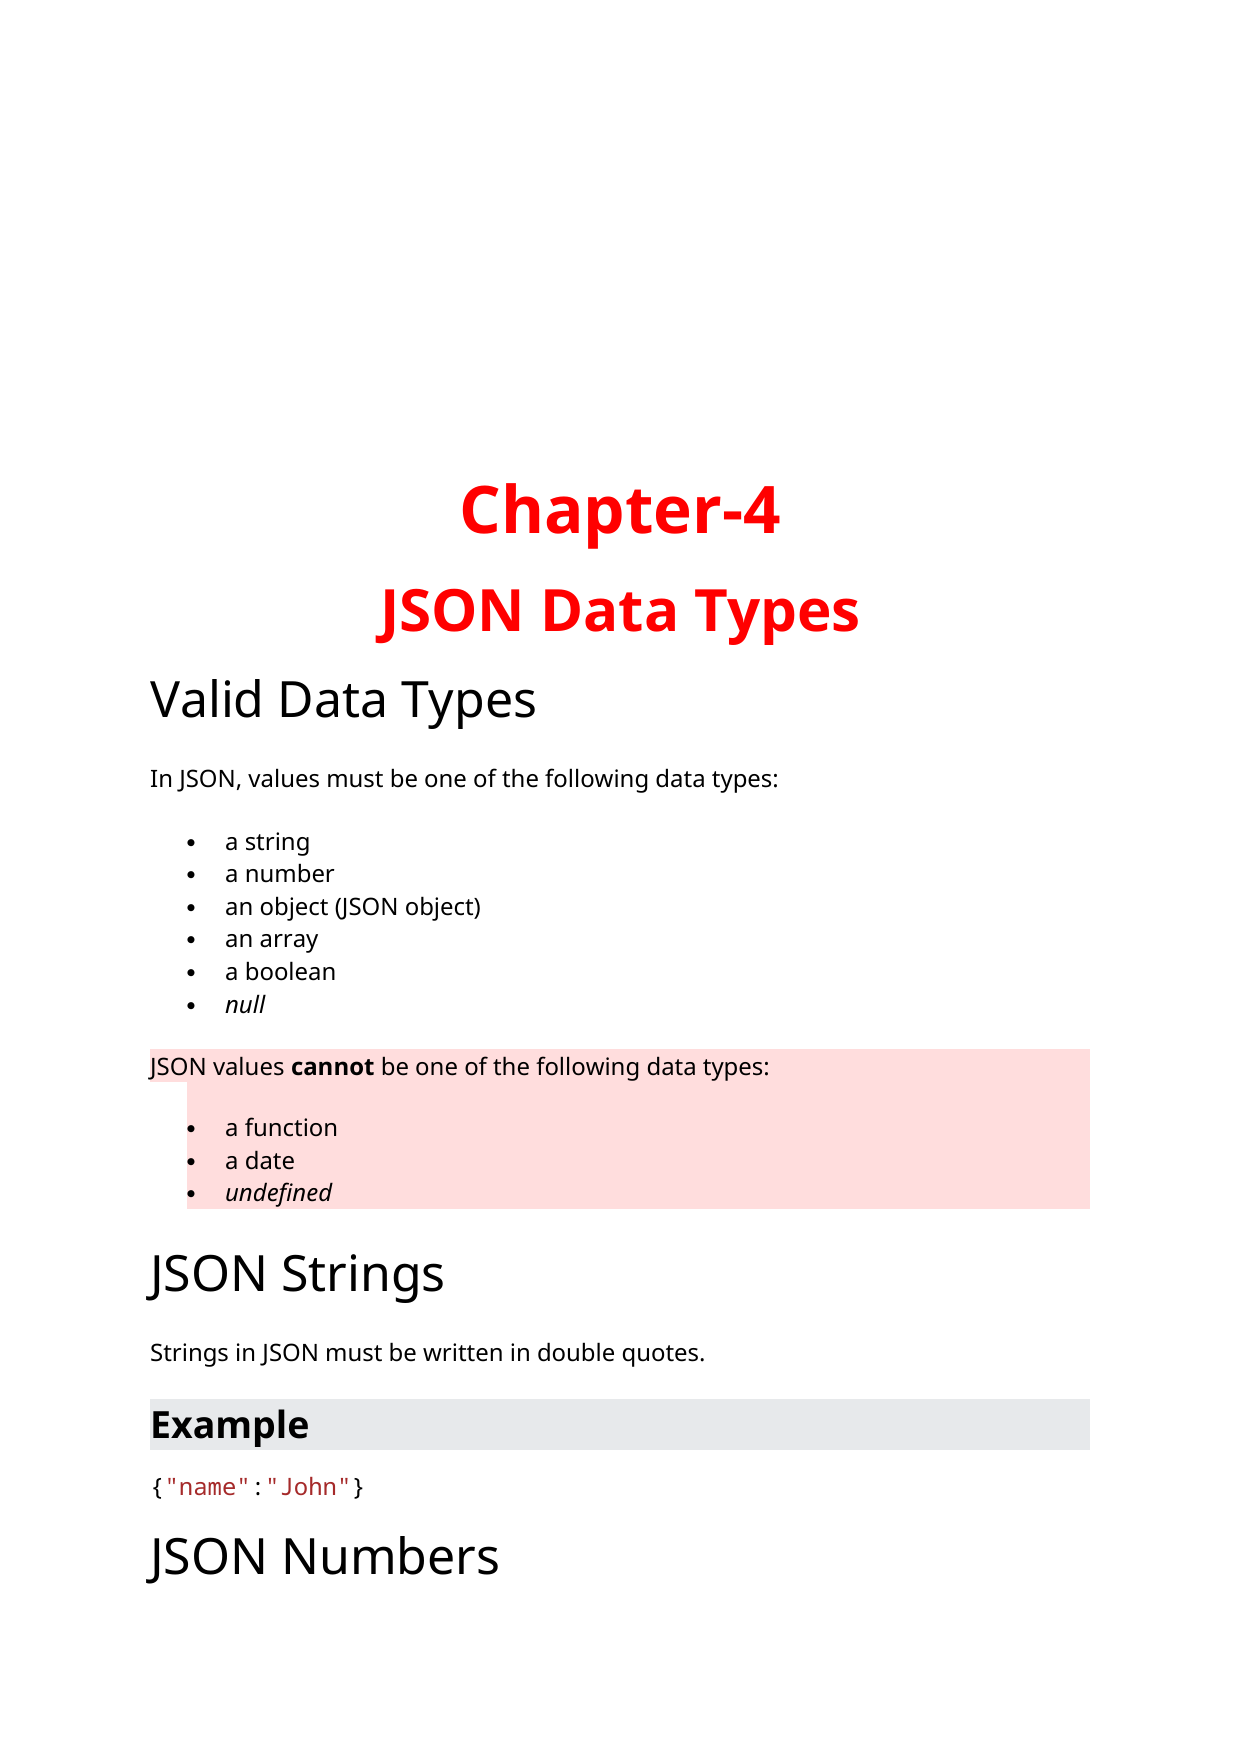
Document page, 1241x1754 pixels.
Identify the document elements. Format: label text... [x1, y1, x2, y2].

subtitle JSON Strings [150, 1238, 1090, 1306]
subtitle Valid Data Types [150, 664, 1090, 732]
subtitle Example [150, 1399, 1090, 1450]
text JSON values cannot be one of the following data types: [150, 1049, 1090, 1082]
text In JSON, values must be one of the following data types: [150, 762, 1090, 794]
list a number [187, 857, 1090, 890]
list an array [187, 922, 1090, 955]
subtitle JSON Data Types [150, 569, 1090, 648]
text Strings in JSON must be written in double quotes. [150, 1336, 1090, 1369]
list a boolean [187, 955, 1090, 987]
list a function [187, 1111, 1090, 1144]
subtitle JSON Numbers [150, 1521, 1090, 1589]
list an object (JSON object) [187, 890, 1090, 922]
text Chapter-4 [150, 464, 1090, 553]
list undefined [187, 1176, 1090, 1209]
list a string [187, 824, 1090, 857]
list a date [187, 1144, 1090, 1176]
list null [187, 987, 1090, 1020]
text {"name":"John"} [150, 1469, 1090, 1502]
